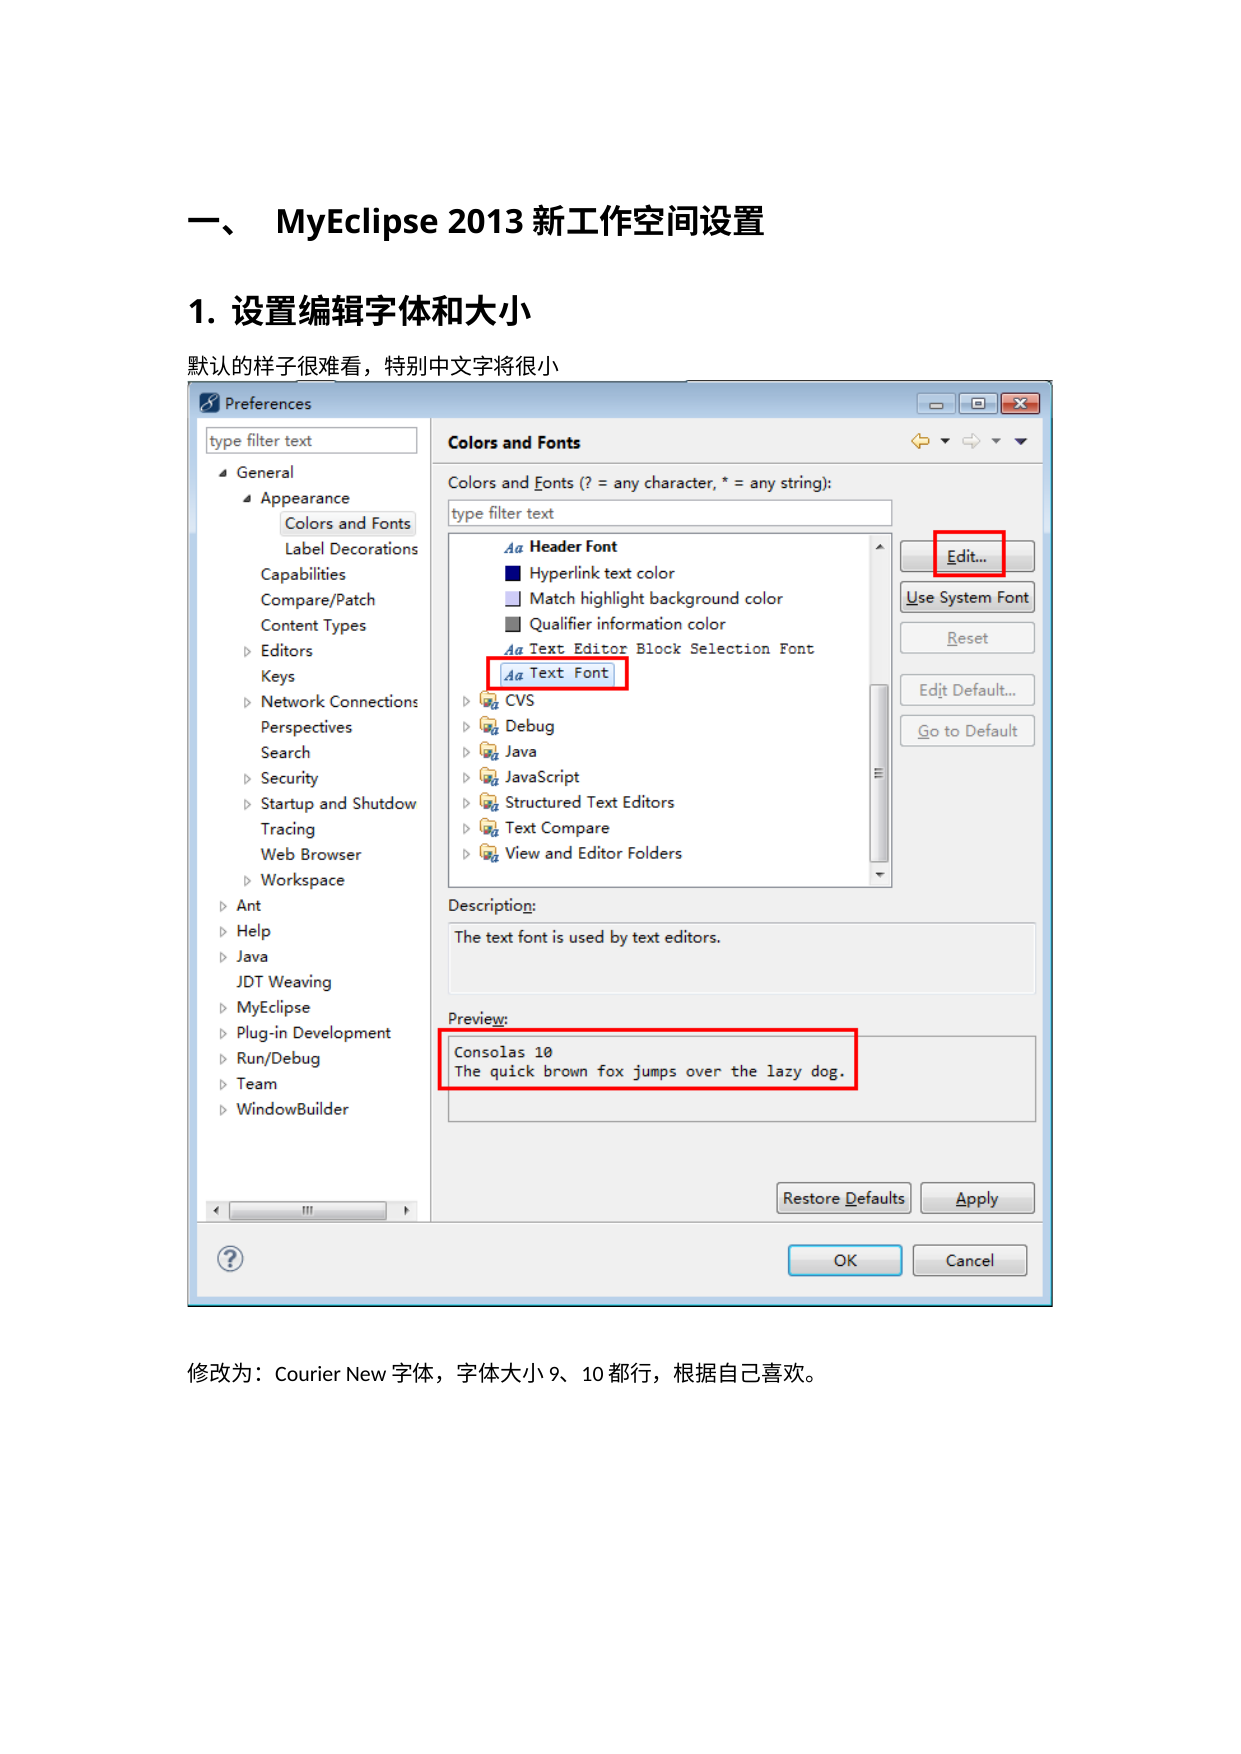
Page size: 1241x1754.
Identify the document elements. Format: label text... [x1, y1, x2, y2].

title 设置编辑字体和大小 [187, 277, 1053, 342]
text 默认的样子很难看，特别中文字将很小 [187, 348, 1053, 380]
picture [187, 380, 1053, 1307]
text 修改为：Courier New字体，字体大小9、10都行，根据自己喜欢。 [187, 1356, 1053, 1388]
title MyEclipse 2013 新工作空间设置 [187, 187, 1053, 252]
